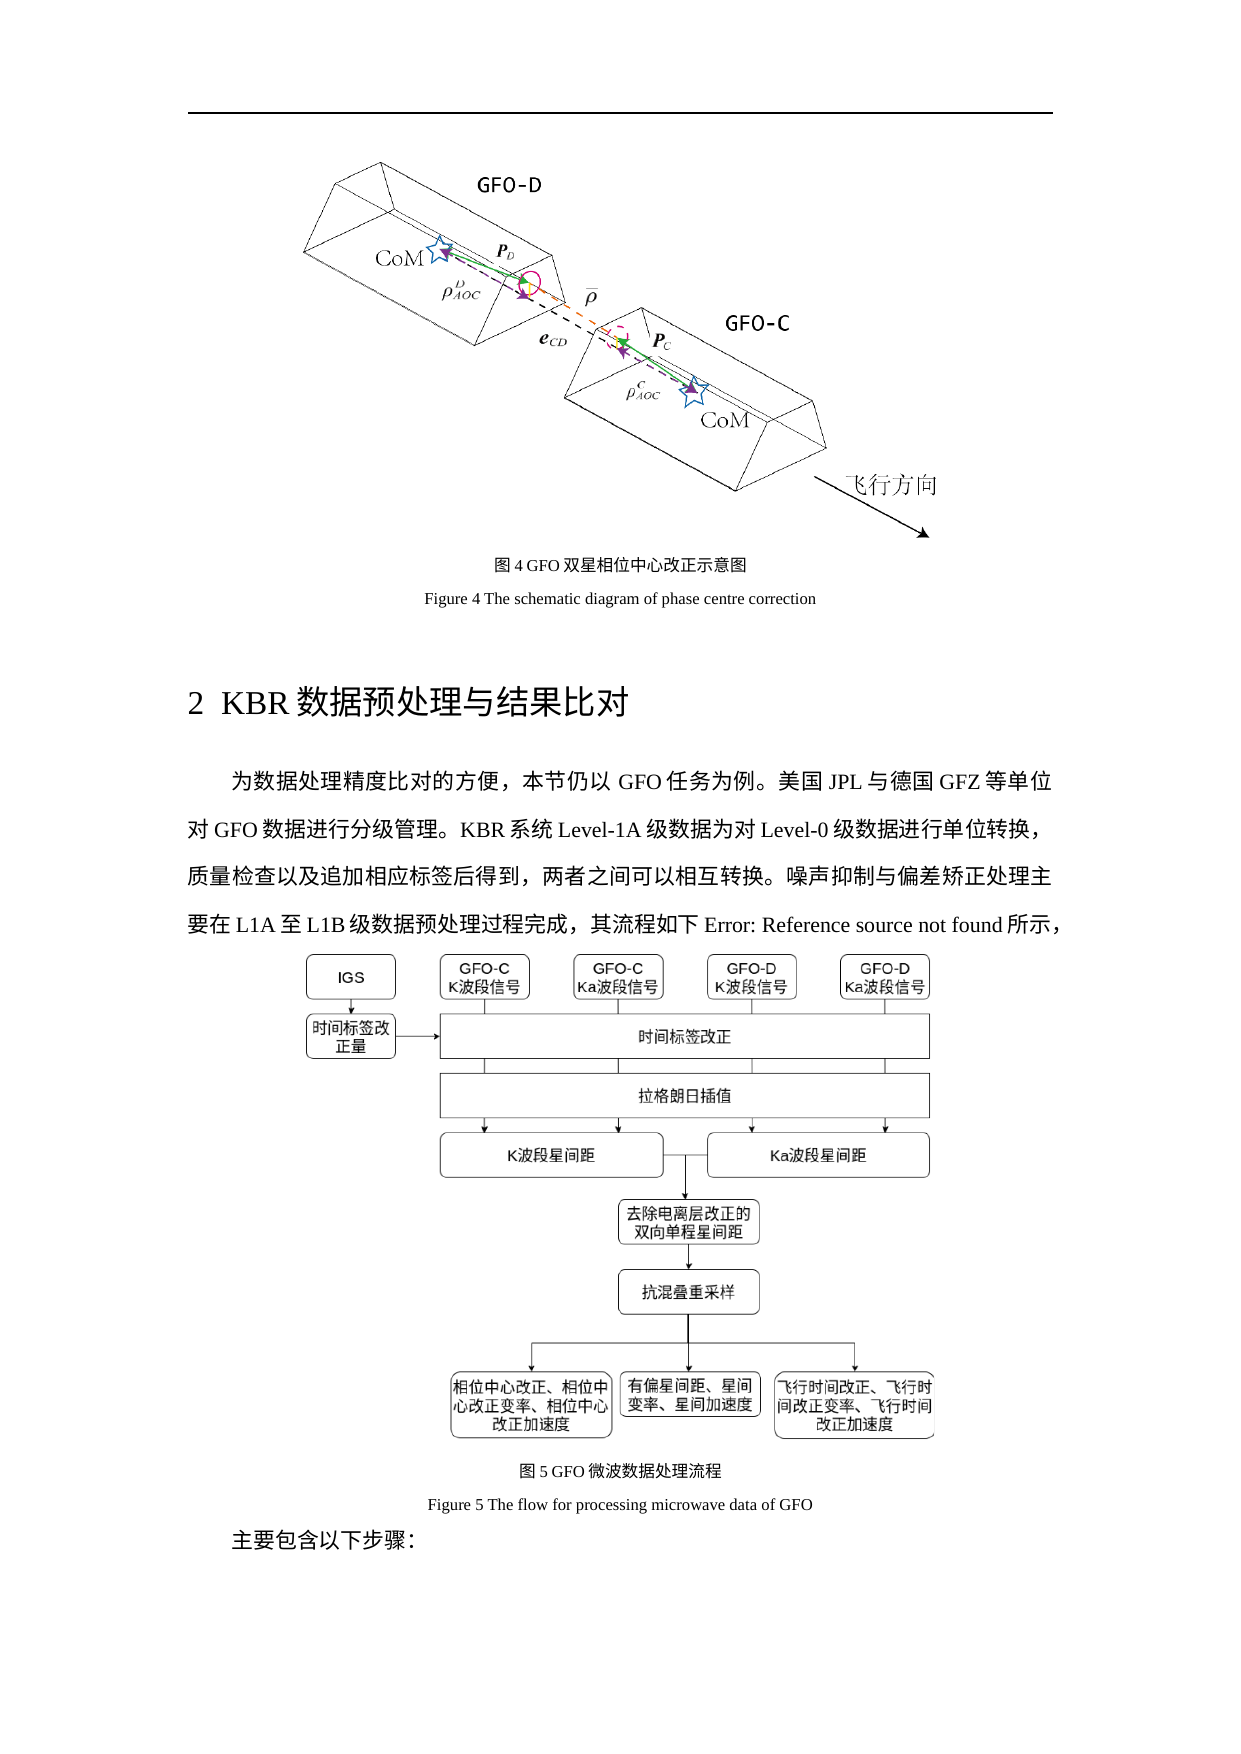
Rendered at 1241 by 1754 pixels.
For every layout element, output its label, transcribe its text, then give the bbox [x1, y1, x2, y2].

text 主要包含以下步骤： [187, 1523, 1053, 1555]
text 图 5 GFO微波数据处理流程 [187, 1458, 1053, 1482]
text Figure 5 The flow for processing microwave data of GFO [187, 1494, 1053, 1514]
picture [306, 954, 935, 1444]
picture [302, 162, 938, 538]
text Figure 4 The schematic diagram of phase centre correction [187, 588, 1053, 608]
text 2 KBR数据预处理与结果比对 [187, 676, 1053, 724]
text 图 4 GFO双星相位中心改正示意图 [187, 552, 1053, 576]
